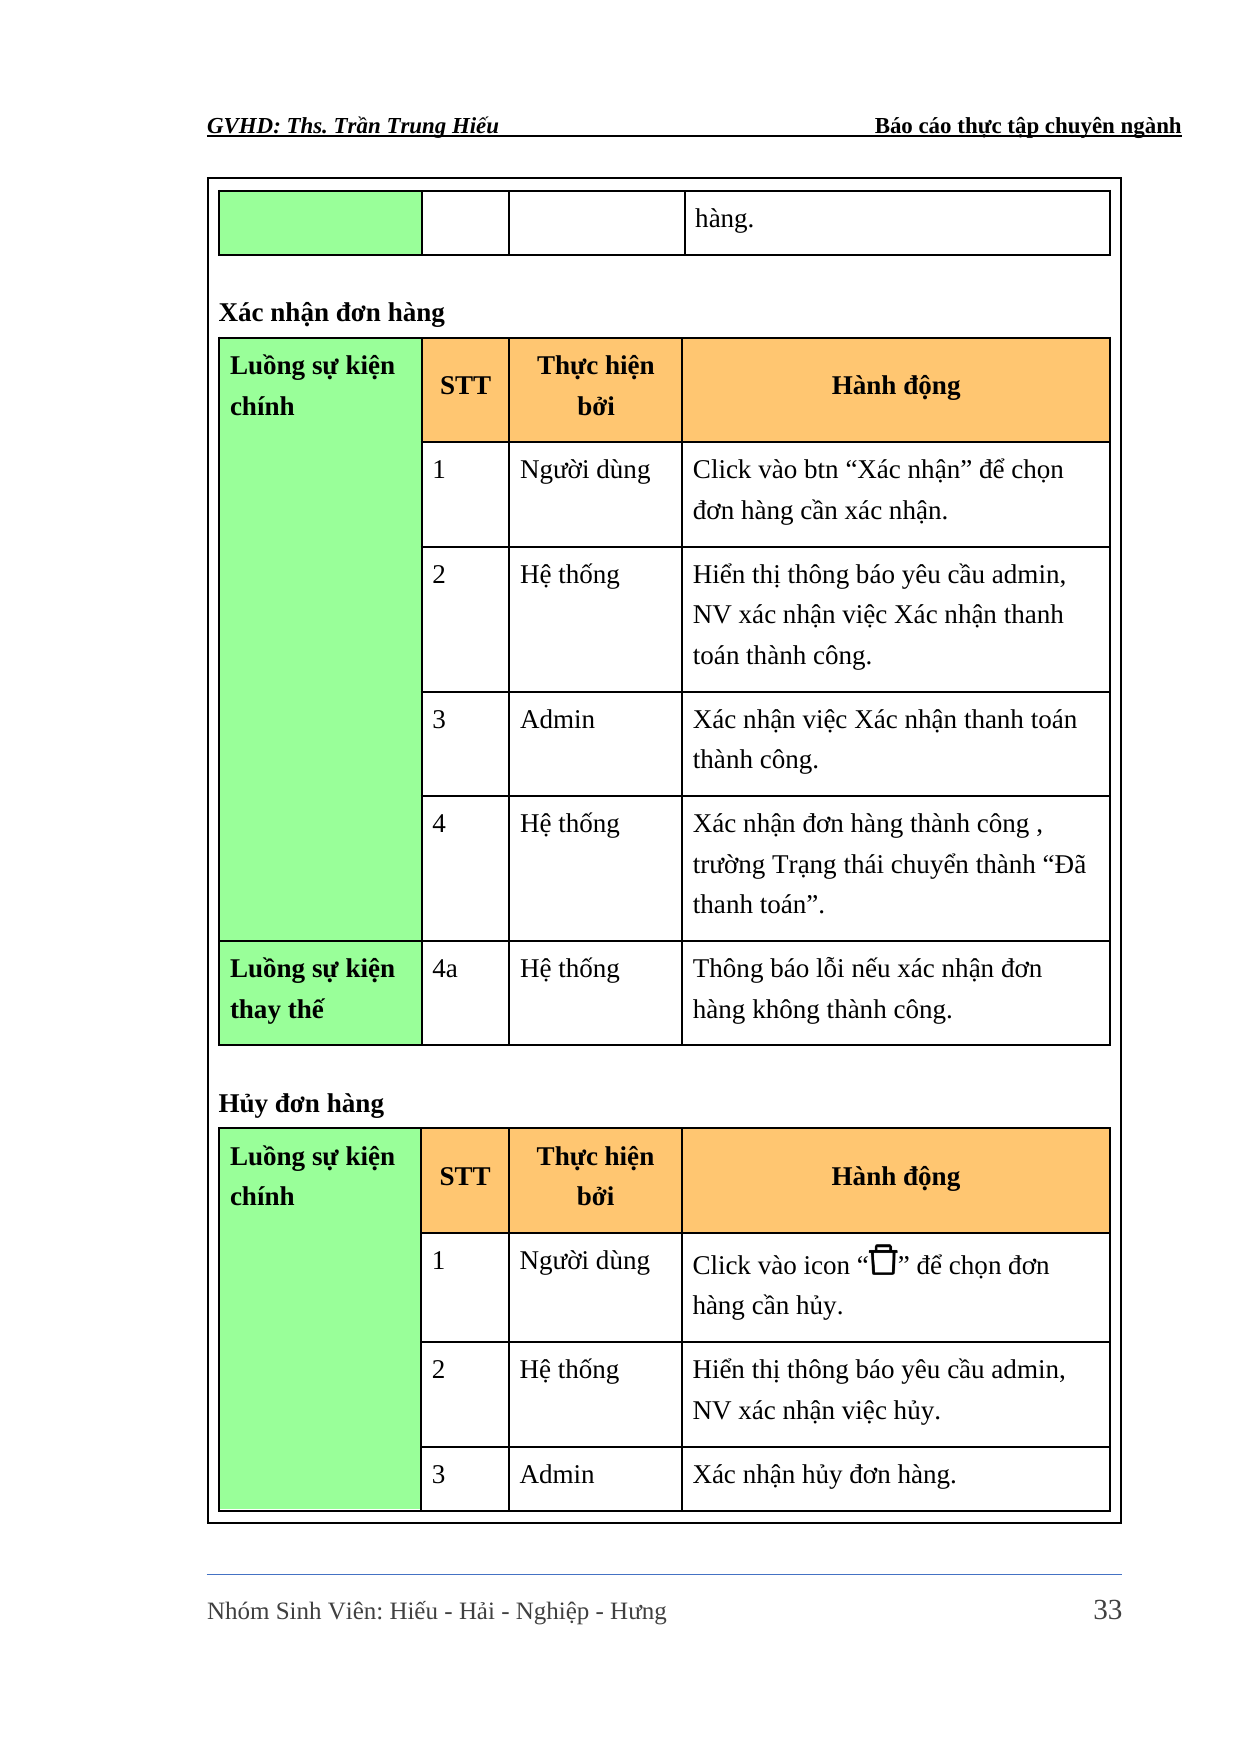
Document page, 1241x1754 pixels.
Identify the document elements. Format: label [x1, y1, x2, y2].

table_cell [209, 179, 1120, 1522]
picture [868, 1244, 898, 1275]
